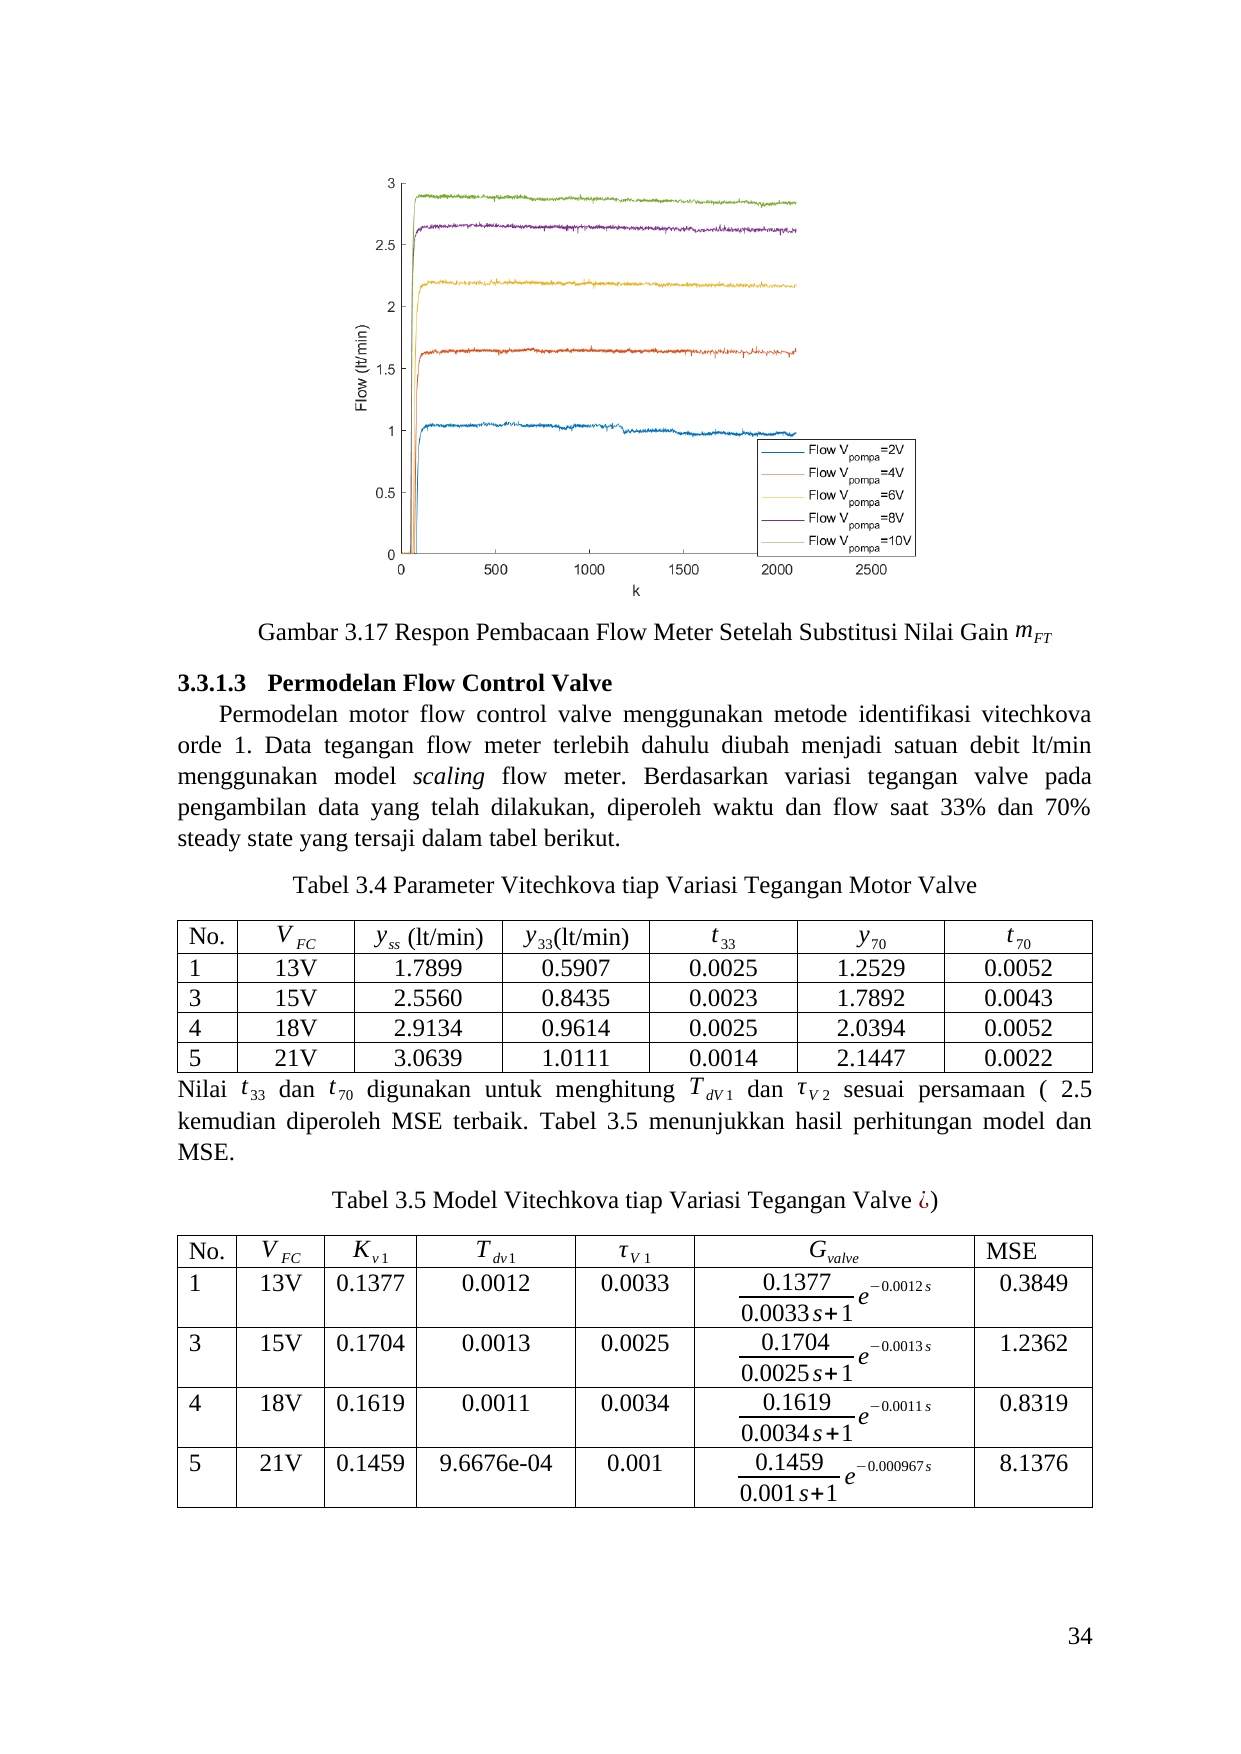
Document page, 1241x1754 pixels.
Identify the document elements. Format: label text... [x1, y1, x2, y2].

table_cell 5 [178, 1448, 236, 1507]
table_cell 15V [237, 1328, 324, 1387]
subtitle Permodelan Flow Control Valve [177, 668, 1092, 696]
table_cell 0.0043 [945, 983, 1092, 1012]
table_cell 2.1447 [798, 1043, 944, 1072]
table_header (lt/min) [503, 921, 649, 952]
table_cell 3.0639 [355, 1043, 502, 1072]
picture [353, 177, 917, 597]
table_cell 4 [178, 1013, 237, 1042]
table_cell [695, 1328, 974, 1387]
table_cell 2.9134 [355, 1013, 502, 1042]
table_cell 18V [237, 1388, 324, 1447]
table_header [798, 921, 944, 952]
table_cell 1 [178, 954, 237, 982]
table_cell 3 [178, 1328, 236, 1387]
table_header MSE [975, 1236, 1092, 1267]
table_cell 3 [178, 983, 237, 1012]
table_header [695, 1236, 974, 1267]
table_cell 0.0013 [417, 1328, 575, 1387]
table_cell 1.7892 [798, 983, 944, 1012]
table_cell [695, 1268, 974, 1327]
table_header (lt/min) [355, 921, 502, 952]
table_cell 8.1376 [975, 1448, 1092, 1507]
table_cell 0.1704 [325, 1328, 416, 1387]
table_cell 0.0025 [576, 1328, 694, 1387]
table_header [417, 1236, 575, 1267]
table_cell [695, 1448, 974, 1507]
table_cell 0.1619 [325, 1388, 416, 1447]
table_cell 13V [237, 1268, 324, 1327]
table_cell 1.2362 [975, 1328, 1092, 1387]
table_cell 1.2529 [798, 954, 944, 982]
table_cell 0.0022 [945, 1043, 1092, 1072]
table_cell 0.0052 [945, 1013, 1092, 1042]
table_header No. [178, 921, 237, 952]
table_cell 5 [178, 1043, 237, 1072]
table_cell 13V [238, 954, 354, 982]
table_header [238, 921, 354, 952]
table_cell 21V [238, 1043, 354, 1072]
table_cell 0.1459 [325, 1448, 416, 1507]
table_cell 0.5907 [503, 954, 649, 982]
table_header [325, 1236, 416, 1267]
table_cell 0.0011 [417, 1388, 575, 1447]
table_cell 4 [178, 1388, 236, 1447]
table_cell 2.0394 [798, 1013, 944, 1042]
table_cell 0.001 [576, 1448, 694, 1507]
table_cell [695, 1388, 974, 1447]
table_header [576, 1236, 694, 1267]
table_cell 0.0012 [417, 1268, 575, 1327]
table_header No. [178, 1236, 236, 1267]
table_cell 18V [238, 1013, 354, 1042]
table_cell 0.0034 [576, 1388, 694, 1447]
table_cell 1.7899 [355, 954, 502, 982]
table_cell 0.0023 [650, 983, 797, 1012]
table_cell 1.0111 [503, 1043, 649, 1072]
table_cell 0.9614 [503, 1013, 649, 1042]
table_header [237, 1236, 324, 1267]
table_header [650, 921, 797, 952]
table_cell 15V [238, 983, 354, 1012]
table_cell 21V [237, 1448, 324, 1507]
table_cell 0.8435 [503, 983, 649, 1012]
table_cell 2.5560 [355, 983, 502, 1012]
table_cell 0.0025 [650, 954, 797, 982]
table_cell 0.1377 [325, 1268, 416, 1327]
table_cell 0.8319 [975, 1388, 1092, 1447]
table_cell 0.0014 [650, 1043, 797, 1072]
table_cell 0.3849 [975, 1268, 1092, 1327]
table_cell 1 [178, 1268, 236, 1327]
table_cell 0.0025 [650, 1013, 797, 1042]
table_cell 0.0033 [576, 1268, 694, 1327]
table_cell 0.0052 [945, 954, 1092, 982]
table_cell 9.6676e-04 [417, 1448, 575, 1507]
table_header [945, 921, 1092, 952]
text Permodelan motor flow control valve menggunakan metode identifikasi vitechkova orde 1. Data tegangan flow meter terlebih dahulu diubah menjadi satuan debit lt/min menggunakan model scaling flow meter. Berdasarkan variasi tegangan valve pada pengambilan data yang telah dilakukan, diperoleh waktu dan flow saat 33% dan 70% steady state yang tersaji dalam tabel berikut. [177, 699, 1092, 852]
